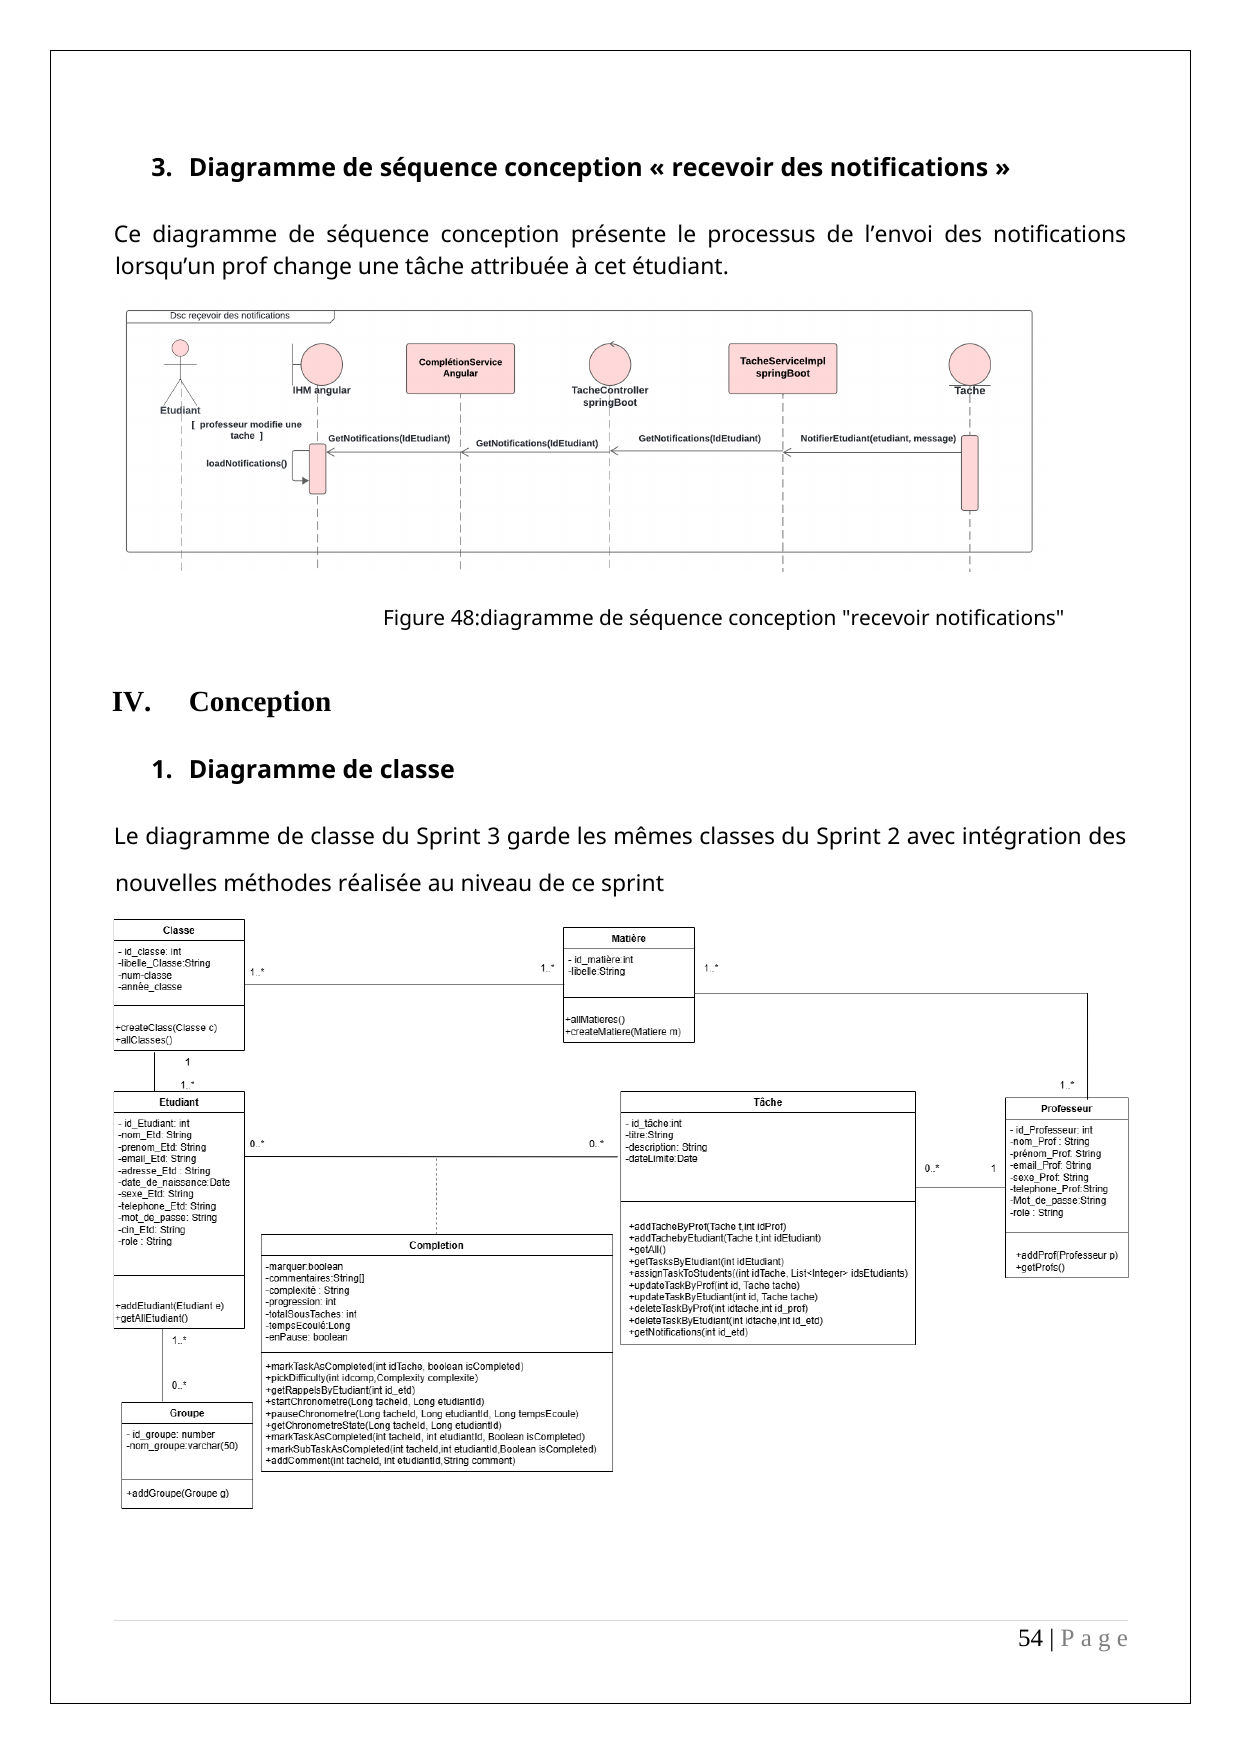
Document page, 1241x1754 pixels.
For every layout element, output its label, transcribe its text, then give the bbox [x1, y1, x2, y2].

subtitle Diagramme de séquence conception « recevoir des notifications » [151, 150, 1128, 184]
subtitle Conception [151, 684, 1128, 718]
picture [113, 296, 1054, 572]
picture [113, 913, 1129, 1511]
text Figure 48:diagramme de séquence conception "recevoir notifications" [383, 603, 1065, 632]
subtitle Diagramme de classe [151, 751, 1128, 786]
text Ce diagramme de séquence conception présente le processus de l’envoi des notifications lorsqu’un prof change une tâche attribuée à cet étudiant. [114, 218, 1128, 282]
text Le diagramme de classe du Sprint 3 garde les mêmes classes du Sprint 2 avec intégration des nouvelles méthodes réalisée au niveau de ce sprint [114, 819, 1128, 898]
